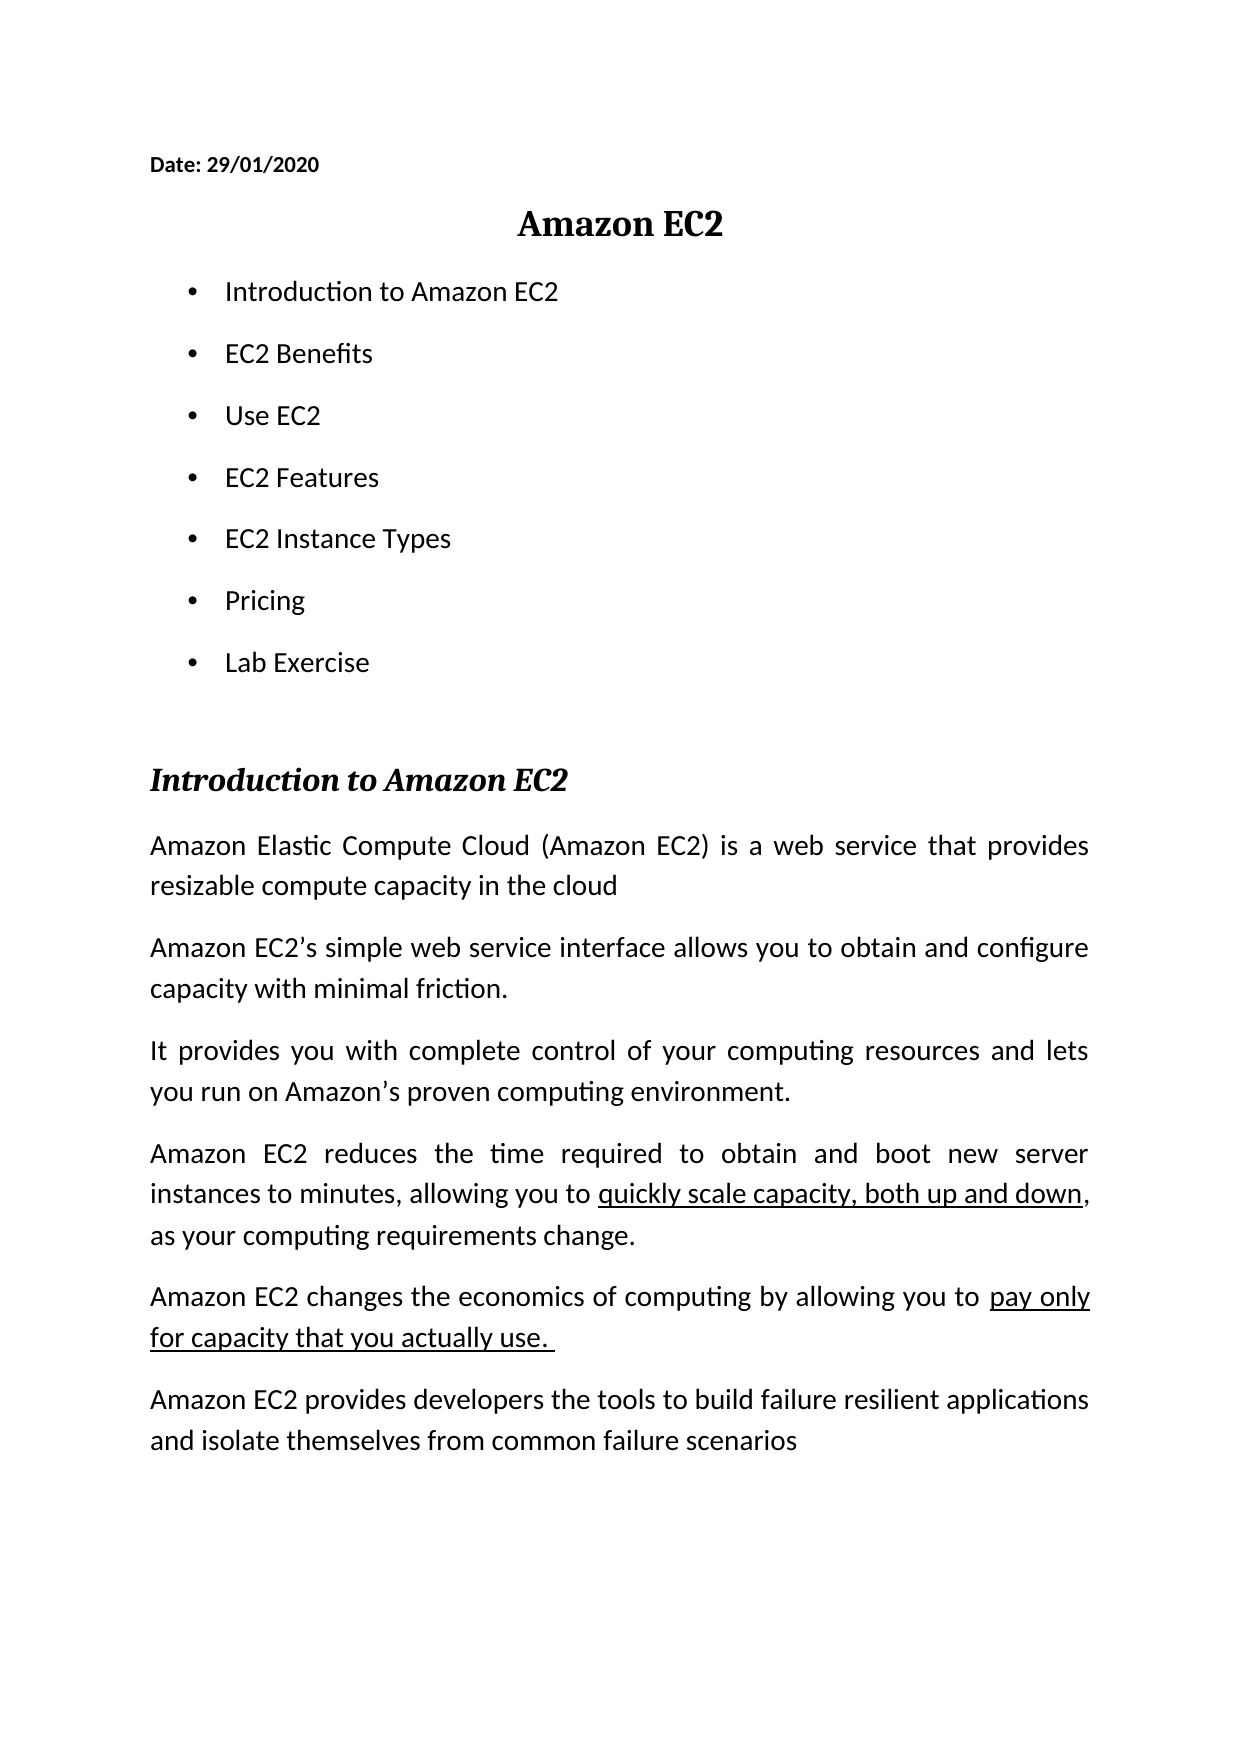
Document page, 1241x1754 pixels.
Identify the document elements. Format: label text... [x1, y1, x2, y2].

text Amazon EC2 changes the economics of computing by allowing you to pay only for capacity that you actually use. [150, 1278, 1090, 1355]
text It provides you with complete control of your computing resources and lets you run on Amazon’s proven computing environment. [150, 1032, 1090, 1108]
list Use EC2 [187, 397, 1090, 433]
text Date: 29/01/2020 [150, 150, 1090, 178]
list EC2 Instance Types [187, 521, 1090, 556]
text Amazon EC2 provides developers the tools to build failure resilient applications and isolate themselves from common failure scenarios [150, 1381, 1090, 1458]
list Introduction to Amazon EC2 [187, 273, 1090, 309]
list EC2 Features [187, 459, 1090, 494]
text Amazon EC2’s simple web service interface allows you to obtain and configure capacity with minimal friction. [150, 929, 1090, 1006]
text Amazon Elastic Compute Cloud (Amazon EC2) is a web service that provides resizable compute capacity in the cloud [150, 827, 1090, 903]
list EC2 Benefits [187, 335, 1090, 371]
text Amazon EC2 reduces the time required to obtain and boot new server instances to minutes, allowing you to quickly scale capacity, both up and down, as your computing requirements change. [150, 1135, 1090, 1252]
text Amazon EC2 [150, 203, 1090, 246]
text Introduction to Amazon EC2 [150, 762, 1090, 800]
list Pricing [187, 582, 1090, 618]
list Lab Exercise [187, 644, 1090, 680]
